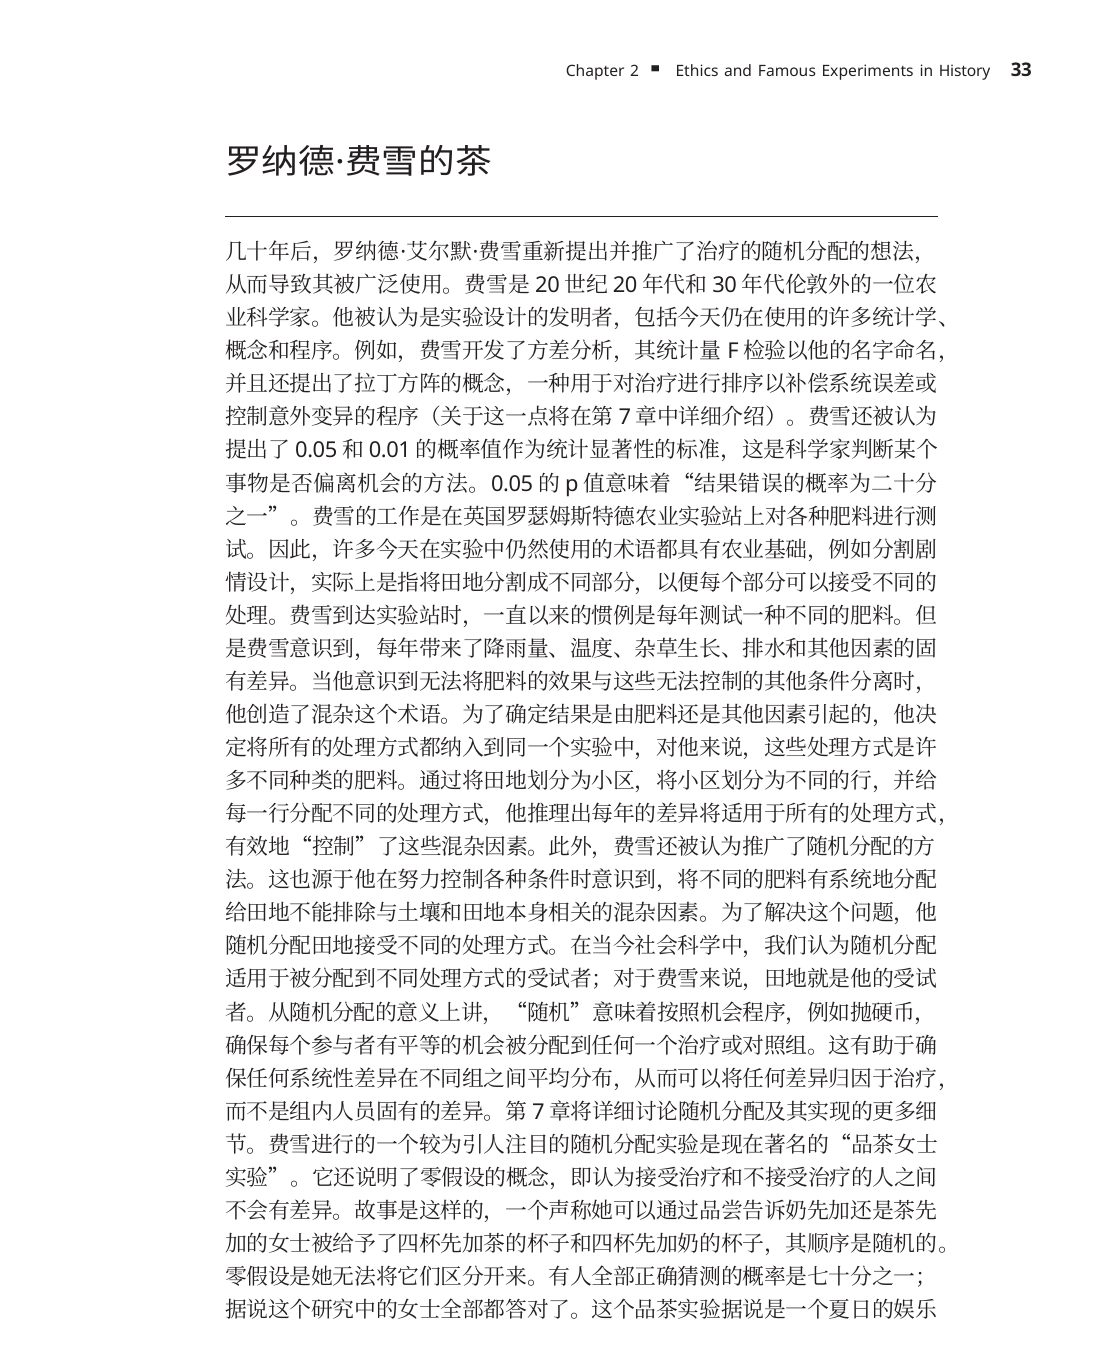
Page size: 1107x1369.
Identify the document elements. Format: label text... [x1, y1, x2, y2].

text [225, 199, 938, 1324]
subtitle 罗纳德·费雪的茶 [225, 137, 510, 183]
